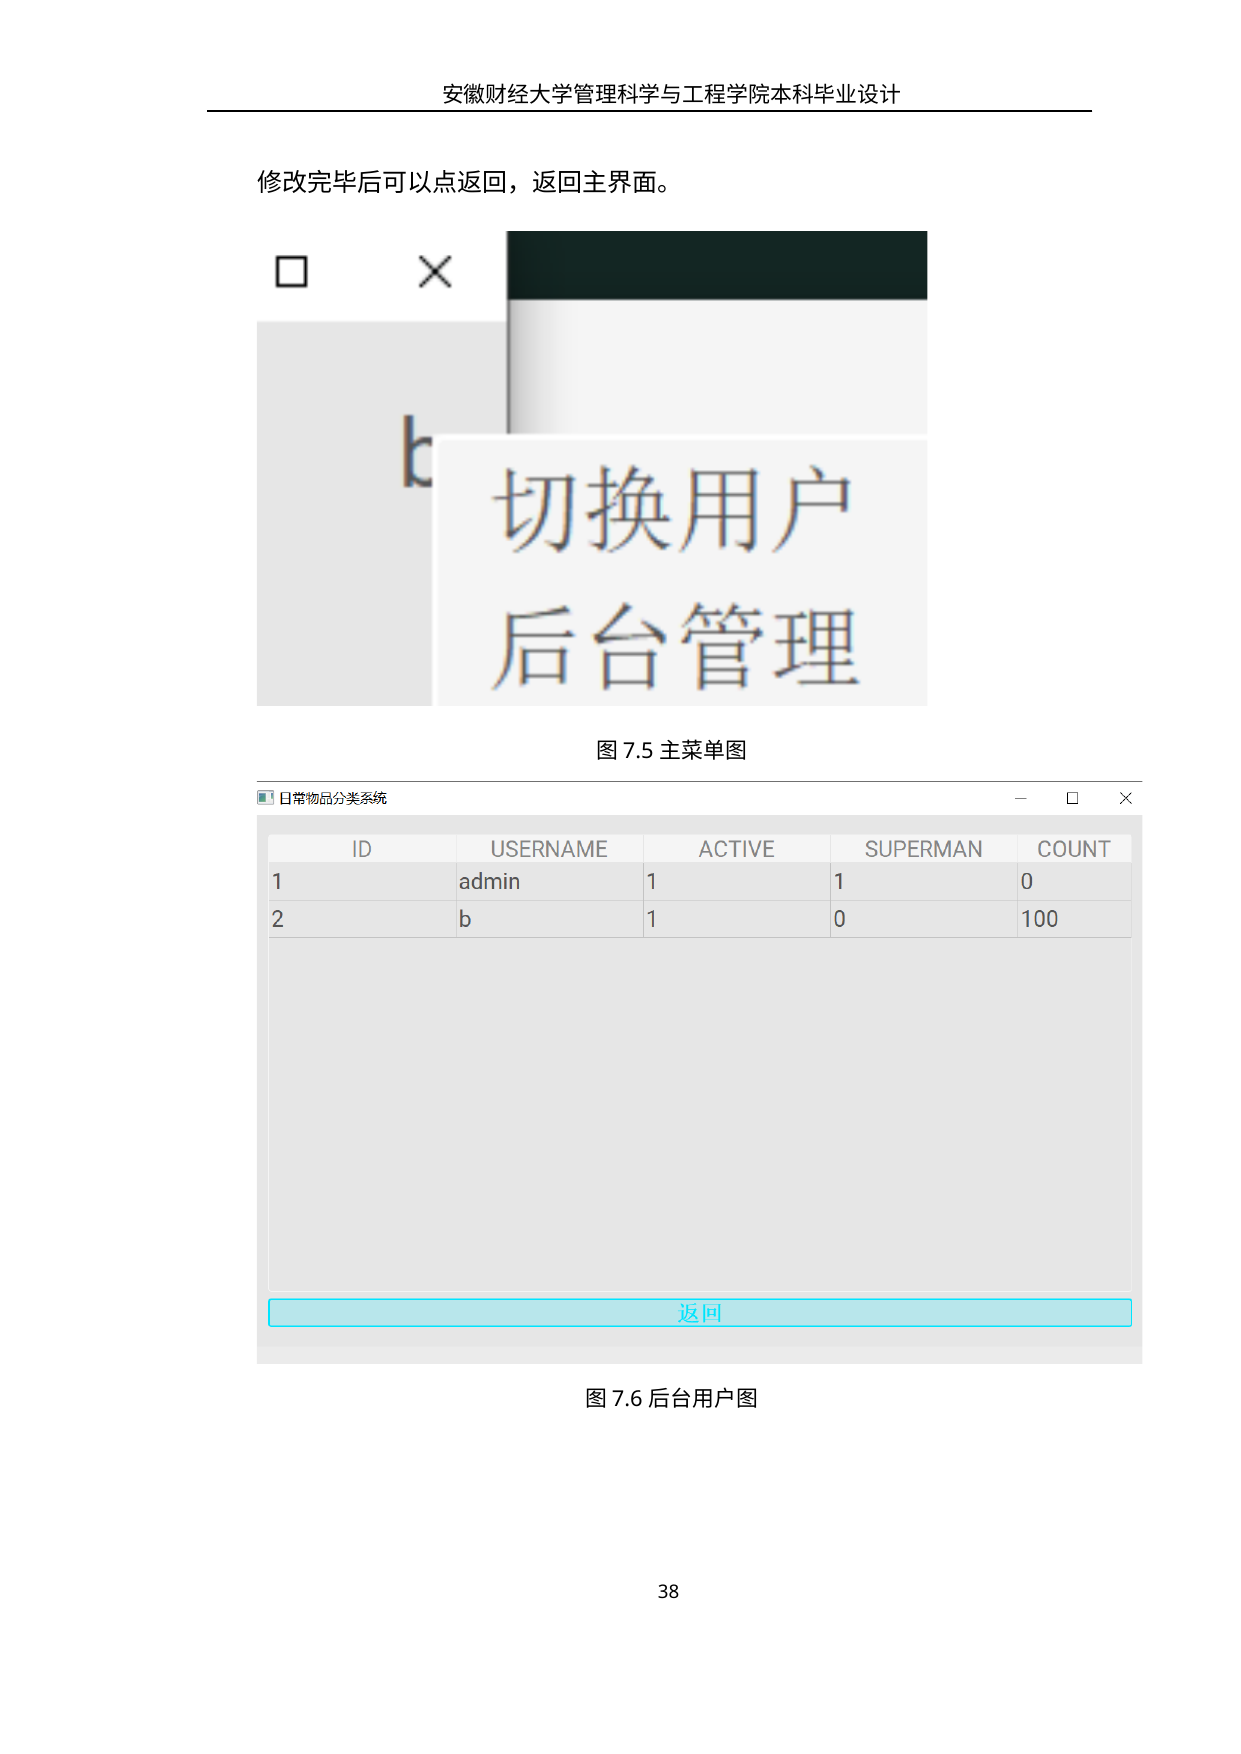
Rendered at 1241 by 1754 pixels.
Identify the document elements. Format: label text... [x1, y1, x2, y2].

text 图7.5 主菜单图 [207, 733, 1092, 766]
text 图7.6 后台用户图 [207, 1381, 1092, 1413]
picture [256, 231, 928, 706]
text 修改完毕后可以点返回，返回主界面。 [207, 148, 1092, 213]
picture [256, 781, 1143, 1364]
